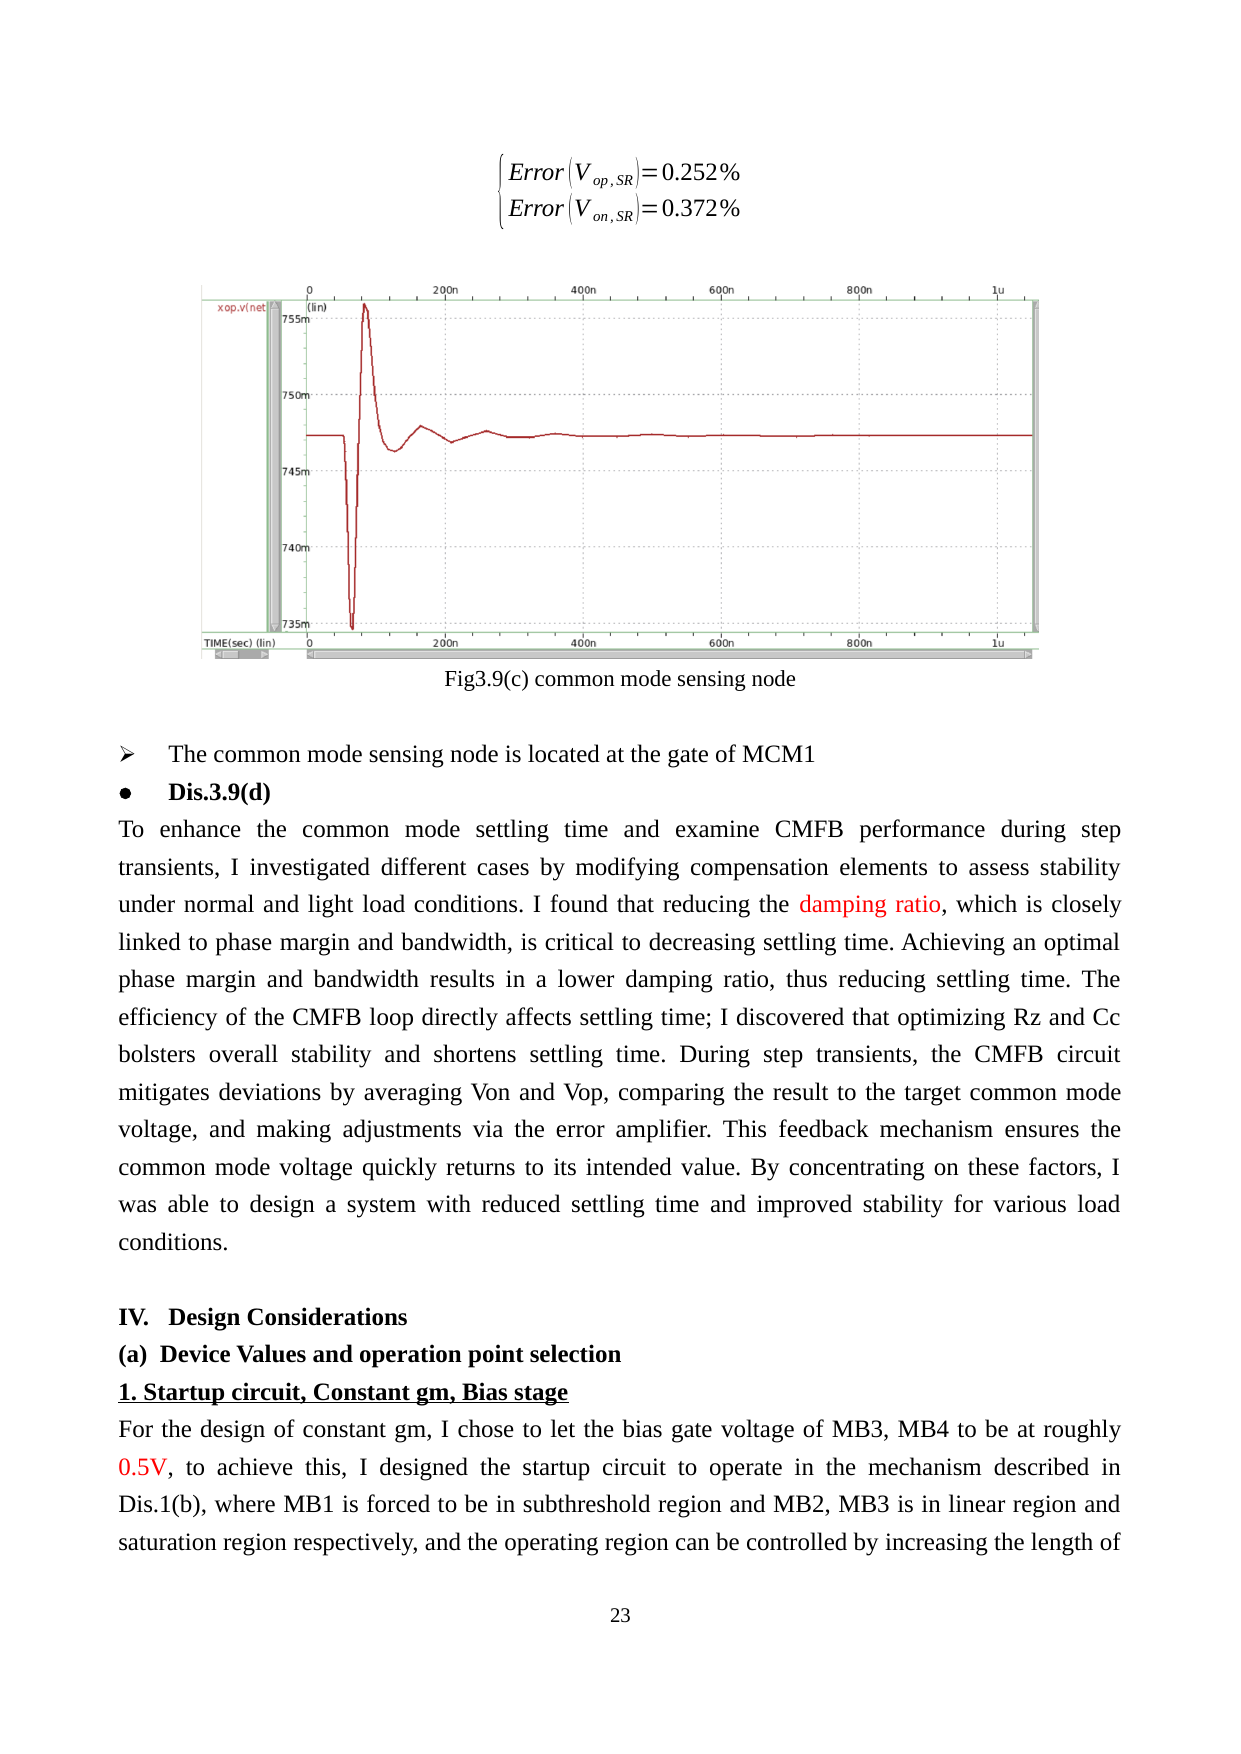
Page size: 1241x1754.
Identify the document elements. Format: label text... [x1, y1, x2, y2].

list Dis.3.9(d) [118, 772, 1122, 810]
list Design Considerations [118, 1297, 1122, 1335]
picture [201, 285, 1039, 659]
list The common mode sensing node is located at the gate of MCM1 [118, 735, 1122, 772]
text 1. Startup circuit, Constant gm, Bias stage [118, 1372, 1122, 1410]
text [118, 1410, 1122, 1560]
text Fig3.9(c) common mode sensing node [118, 660, 1122, 697]
text To enhance the common mode settling time and examine CMFB performance during step transients, I investigated different cases by modifying compensation elements to assess stability under normal and light load conditions. I found that reducing the damping ratio, which is closely linked to phase margin and bandwidth, is critical to decreasing settling time. Achieving an optimal phase margin and bandwidth results in a lower damping ratio, thus reducing settling time. The efficiency of the CMFB loop directly affects settling time; I discovered that optimizing Rz and Cc bolsters overall stability and shortens settling time. During step transients, the CMFB circuit mitigates deviations by averaging Von and Vop, comparing the result to the target common mode voltage, and making adjustments via the error amplifier. This feedback mechanism ensures the common mode voltage quickly returns to its intended value. By concentrating on these factors, I was able to design a system with reduced settling time and improved stability for various load conditions. [118, 810, 1122, 1260]
text (a) Device Values and operation point selection [118, 1335, 1122, 1372]
